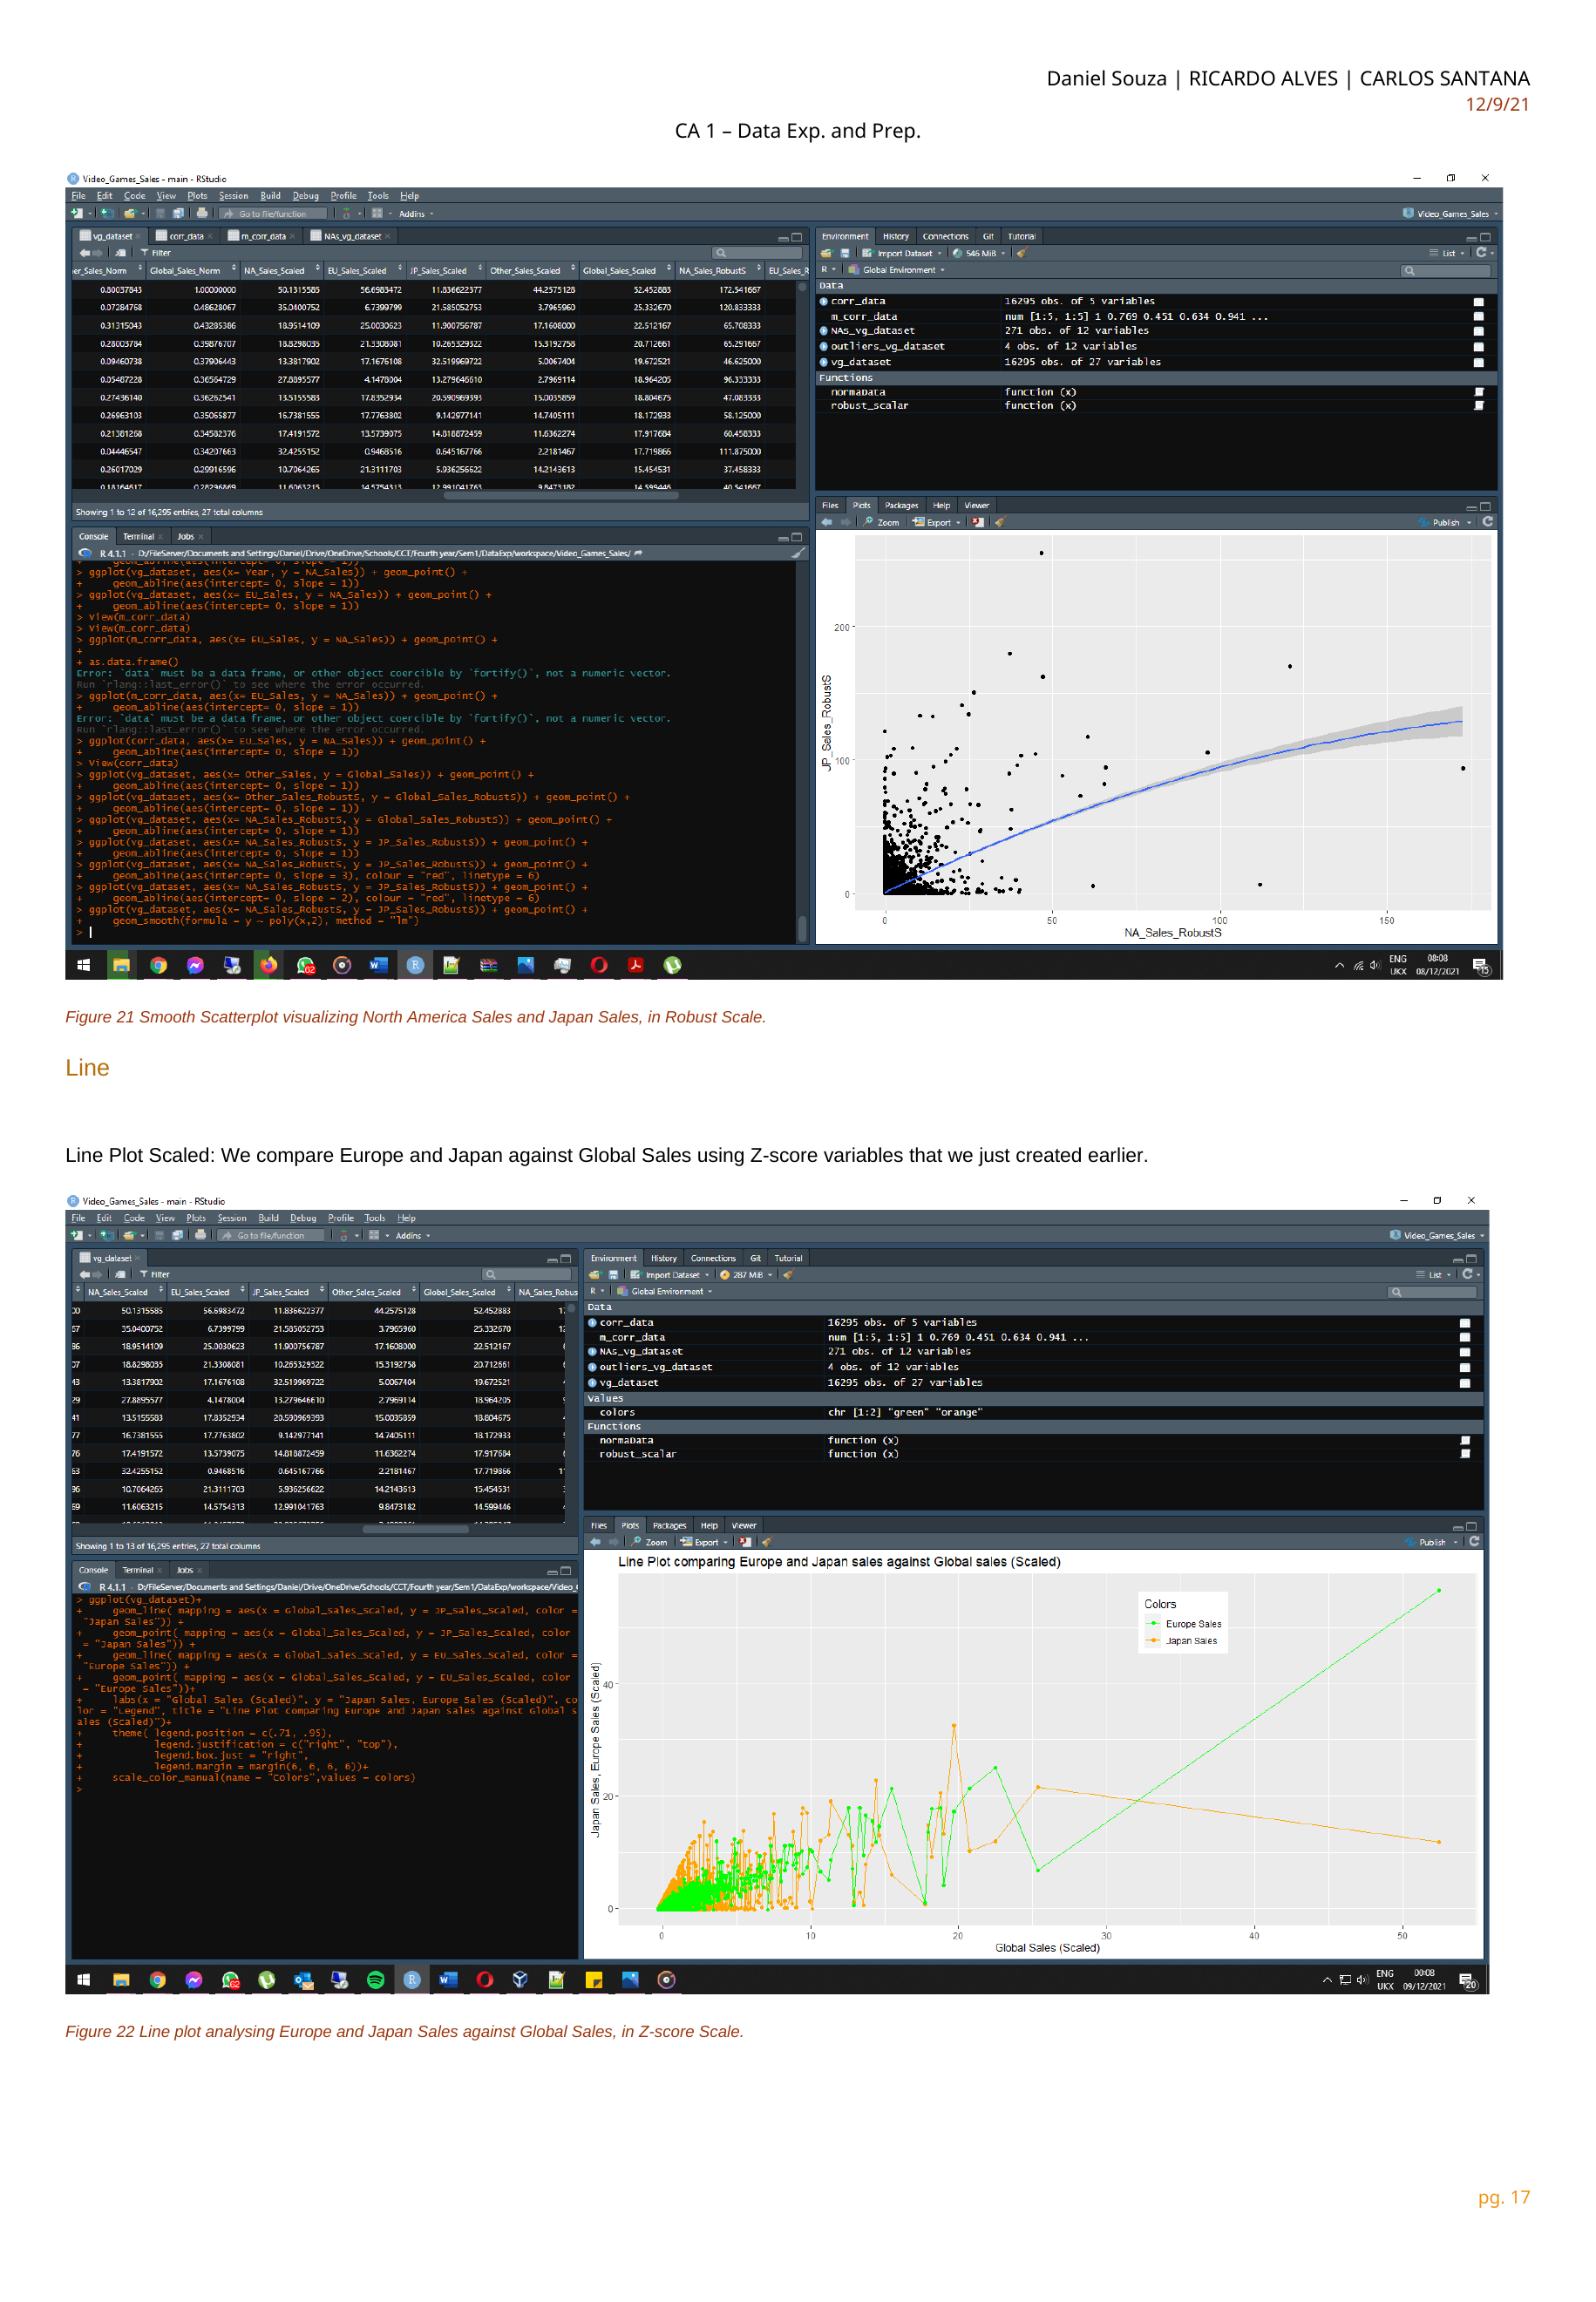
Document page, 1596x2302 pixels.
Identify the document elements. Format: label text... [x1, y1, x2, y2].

text Line Plot Scaled: We compare Europe and Japan against Global Sales using Z-score variables that we just created earlier. [65, 1144, 1531, 1166]
text Figure 21 Smooth Scatterplot visualizing North America Sales and Japan Sales, in Robust Scale. [65, 1008, 1531, 1027]
picture [65, 171, 1504, 980]
subtitle Line [65, 1054, 1531, 1081]
text Figure 22 Line plot analysing Europe and Japan Sales against Global Sales, in Z-score Scale. [65, 2021, 1531, 2041]
picture [65, 1192, 1490, 1994]
